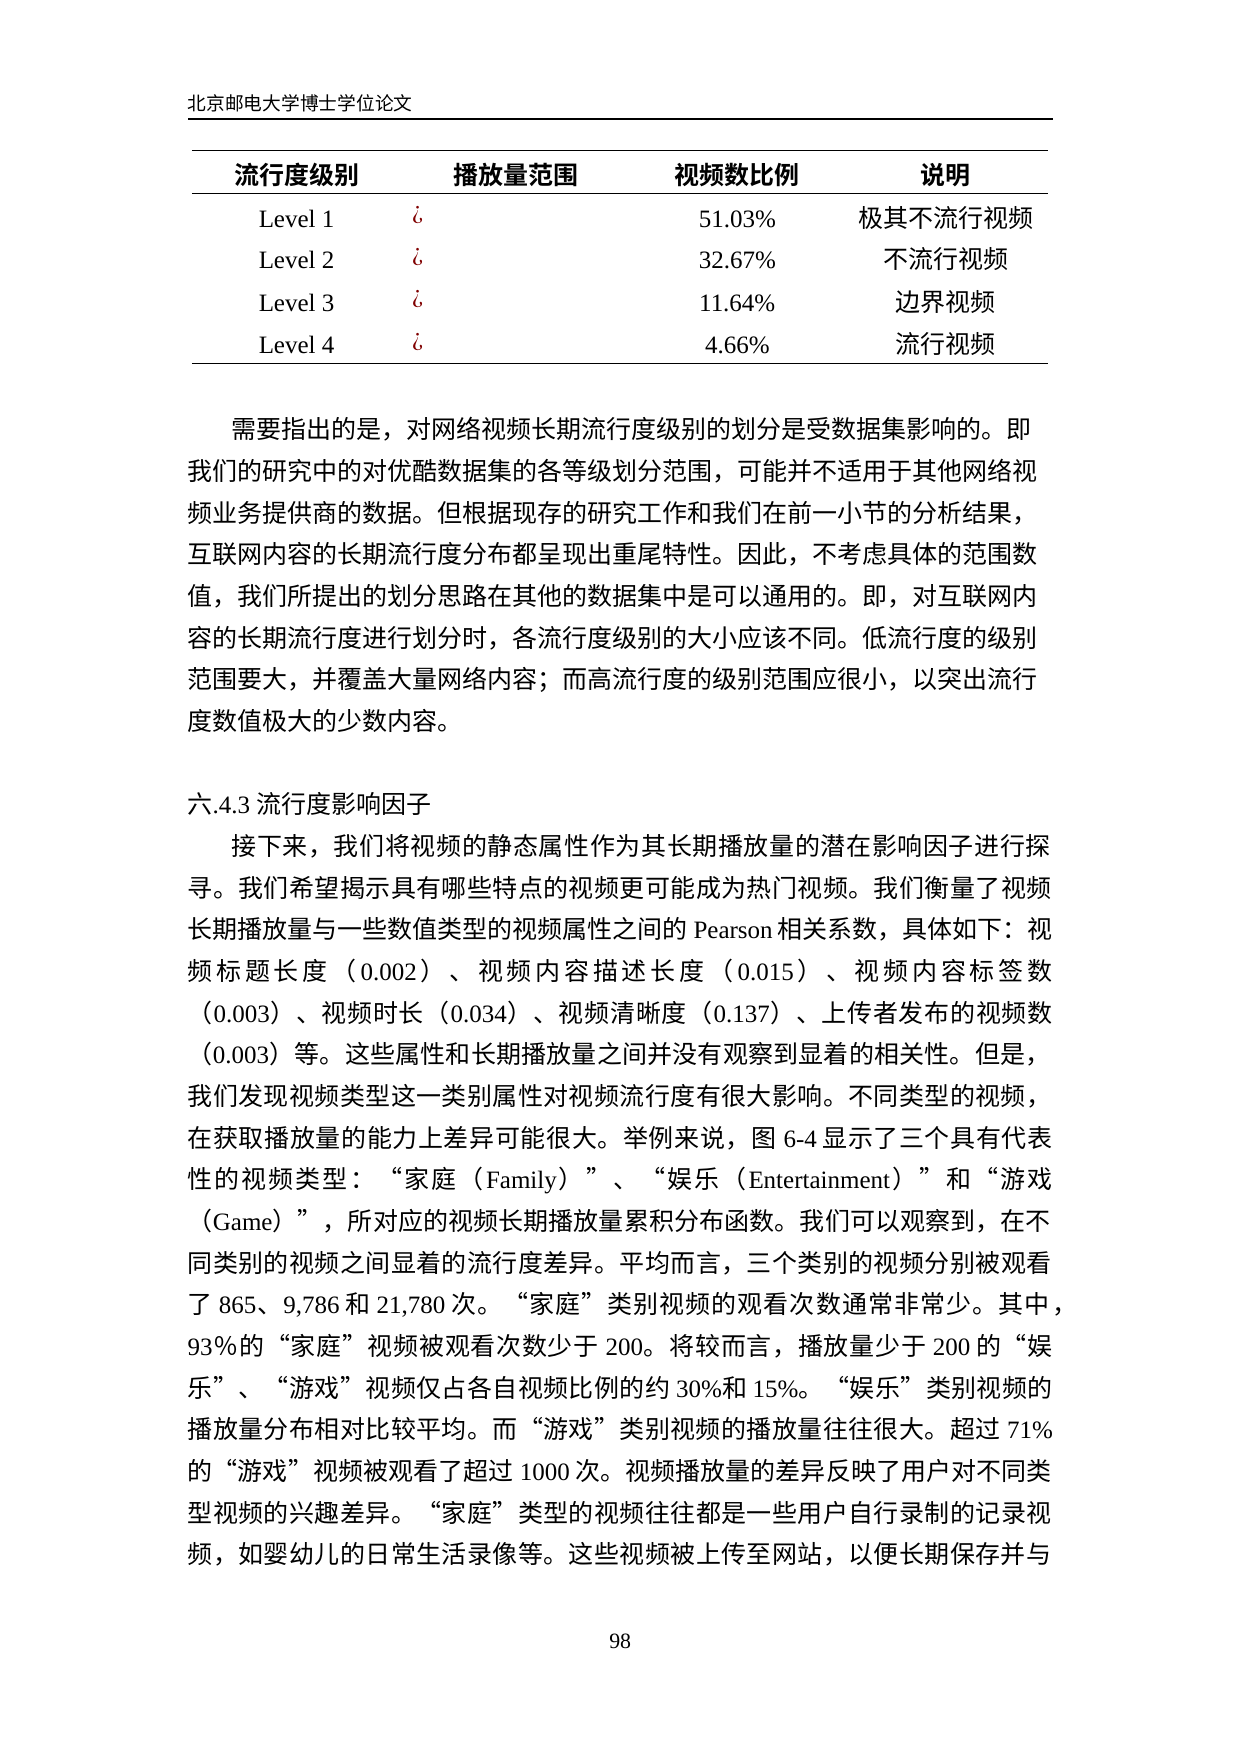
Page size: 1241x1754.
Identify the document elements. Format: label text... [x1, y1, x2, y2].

table_header 说明 [842, 151, 1048, 193]
table_header 流行度级别 [192, 151, 401, 193]
table_cell Level 1 [192, 194, 401, 235]
table_cell [401, 194, 632, 235]
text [187, 822, 1053, 1572]
table_header 视频数比例 [632, 151, 842, 193]
table_cell 边界视频 [842, 278, 1048, 320]
table_cell 极其不流行视频 [842, 194, 1048, 235]
table_cell [401, 235, 632, 278]
table_header 播放量范围 [401, 151, 632, 193]
table_cell 4.66% [632, 320, 842, 363]
table_cell Level 2 [192, 235, 401, 278]
table_cell [401, 278, 632, 320]
text 流行度影响因子 [187, 780, 1053, 822]
table_cell [401, 320, 632, 363]
table_cell 流行视频 [842, 320, 1048, 363]
table_cell Level 3 [192, 278, 401, 320]
table_cell 不流行视频 [842, 235, 1048, 278]
table_cell 51.03% [632, 194, 842, 235]
table_cell 32.67% [632, 235, 842, 278]
table_cell Level 4 [192, 320, 401, 363]
table_cell 11.64% [632, 278, 842, 320]
text 需要指出的是，对网络视频长期流行度级别的划分是受数据集影响的。即我们的研究中的对优酷数据集的各等级划分范围，可能并不适用于其他网络视频业务提供商的数据。但根据现存的研究工作和我们在前一小节的分析结果，互联网内容的长期流行度分布都呈现出重尾特性。因此，不考虑具体的范围数值，我们所提出的划分思路在其他的数据集中是可以通用的。即，对互联网内容的长期流行度进行划分时，各流行度级别的大小应该不同。低流行度的级别范围要大，并覆盖大量网络内容；而高流行度的级别范围应很小，以突出流行度数值极大的少数内容。 [187, 405, 1053, 739]
